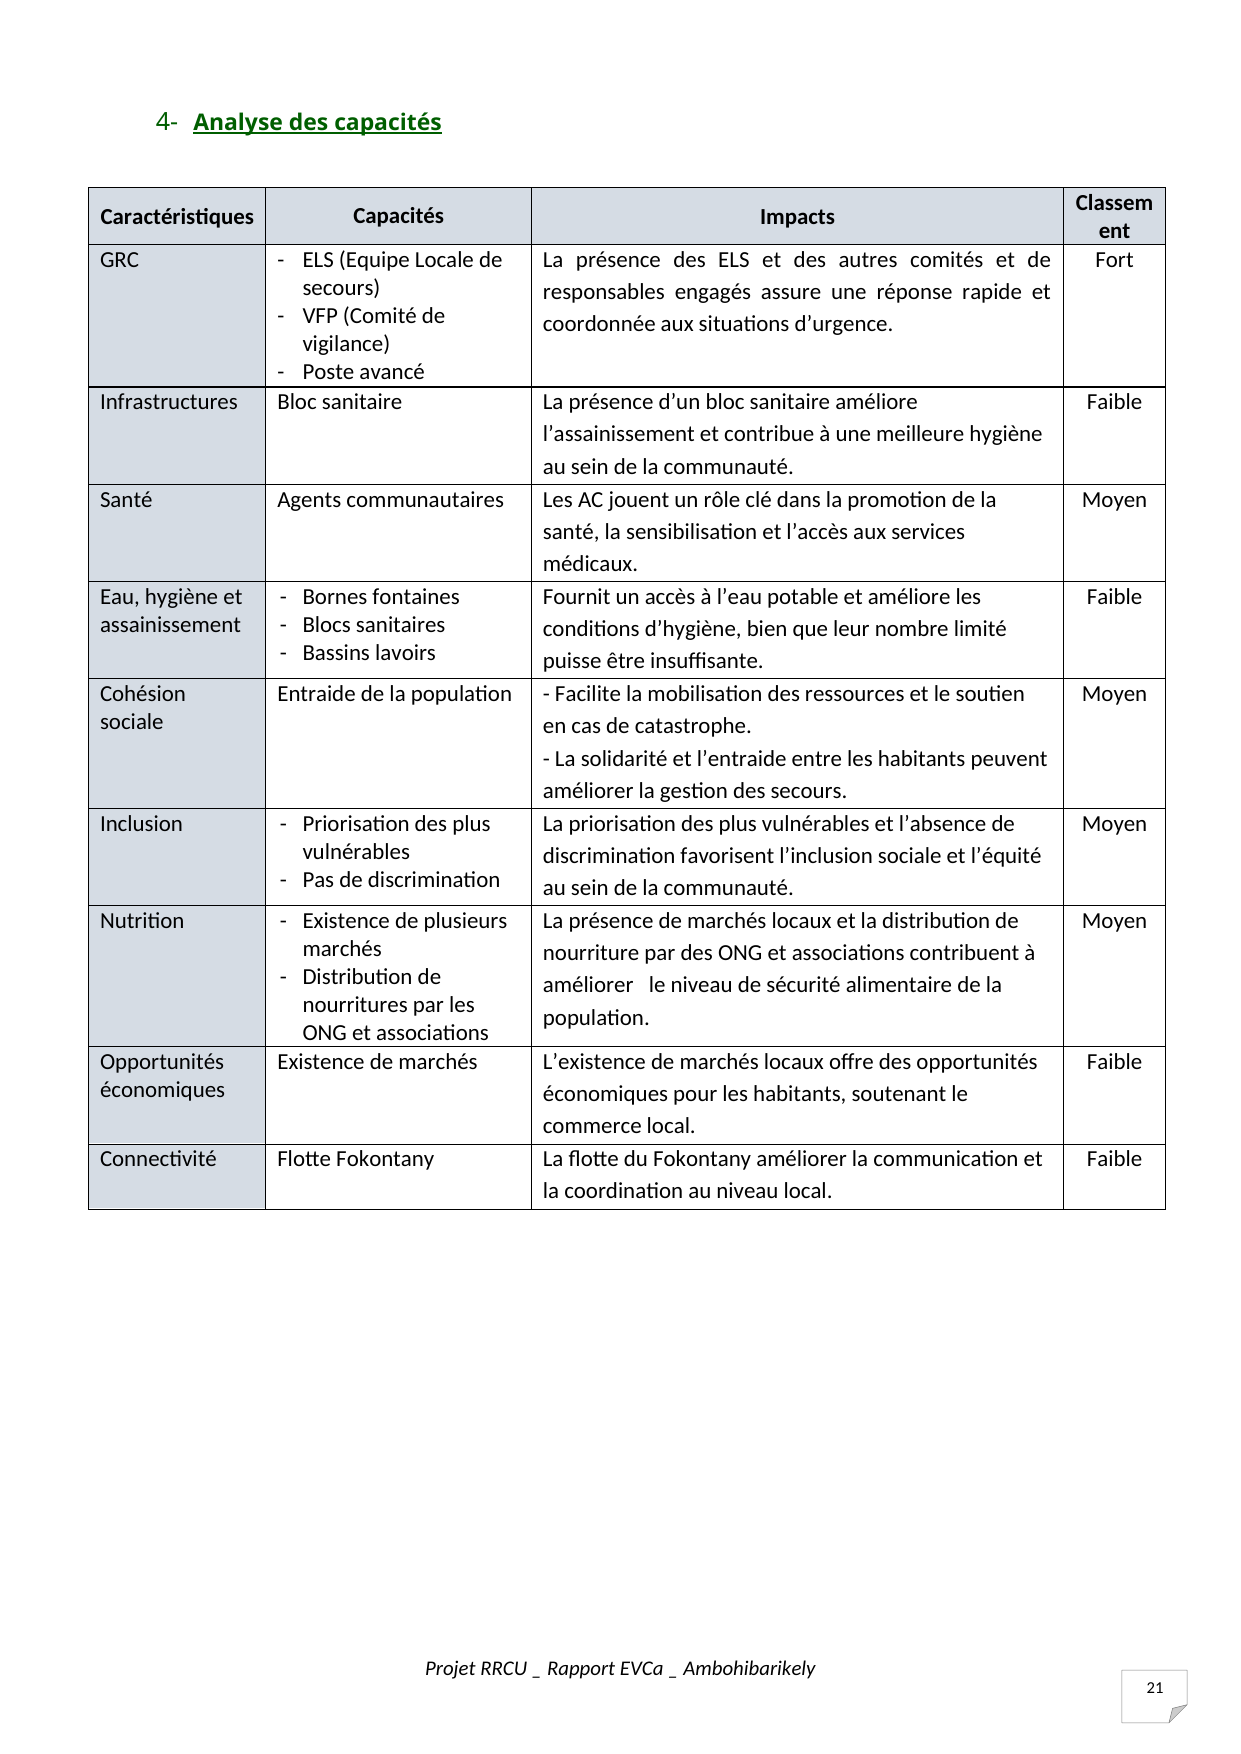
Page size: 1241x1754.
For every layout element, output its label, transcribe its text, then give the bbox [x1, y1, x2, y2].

table_cell Faible [1064, 582, 1165, 678]
table_cell Moyen [1064, 679, 1165, 808]
table_cell Moyen [1064, 809, 1165, 905]
subtitle Analyse des capacités [156, 103, 1122, 137]
table_cell Bloc sanitaire [266, 388, 531, 484]
table_header Classement [1064, 188, 1165, 244]
table_cell GRC [89, 245, 265, 386]
table_header Capacités [266, 188, 531, 244]
table_cell Opportunités économiques [89, 1047, 265, 1143]
table_cell ELS (Equipe Locale de secours) VFP (Comité de vigilance) Poste avancé [266, 245, 531, 386]
table_cell Existence de plusieurs marchés Distribution de nourritures par les ONG et associations [266, 906, 531, 1046]
table_cell La présence de marchés locaux et la distribution de nourriture par des ONG et associations contribuent à améliorer le niveau de sécurité alimentaire de la population. [532, 906, 1063, 1046]
table_cell La flotte du Fokontany améliorer la communication et la coordination au niveau local. [532, 1145, 1063, 1208]
table_cell Priorisation des plus vulnérables Pas de discrimination [266, 809, 531, 905]
table_cell Fort [1064, 245, 1165, 386]
table_cell Connectivité [89, 1145, 265, 1208]
table_cell Fournit un accès à l’eau potable et améliore les conditions d’hygiène, bien que leur nombre limité puisse être insuffisante. [532, 582, 1063, 678]
table_cell Infrastructures [89, 388, 265, 484]
table_cell Faible [1064, 388, 1165, 484]
table_cell Moyen [1064, 485, 1165, 581]
table_header Impacts [532, 188, 1063, 244]
table_cell Les AC jouent un rôle clé dans la promotion de la santé, la sensibilisation et l’accès aux services médicaux. [532, 485, 1063, 581]
table_cell Eau, hygiène et assainissement [89, 582, 265, 678]
table_cell Moyen [1064, 906, 1165, 1046]
table_cell Agents communautaires [266, 485, 531, 581]
table_cell - Facilite la mobilisation des ressources et le soutien en cas de catastrophe. - La solidarité et l’entraide entre les habitants peuvent améliorer la gestion des secours. [532, 679, 1063, 808]
table_cell Bornes fontaines Blocs sanitaires Bassins lavoirs [266, 582, 531, 678]
table_cell Faible [1064, 1145, 1165, 1208]
table_cell Inclusion [89, 809, 265, 905]
table_cell Existence de marchés [266, 1047, 531, 1143]
table_cell Nutrition [89, 906, 265, 1046]
table_cell Cohésion sociale [89, 679, 265, 808]
table_header Caractéristiques [89, 188, 265, 244]
table_cell Santé [89, 485, 265, 581]
table_cell Faible [1064, 1047, 1165, 1143]
table_cell Entraide de la population [266, 679, 531, 808]
table_cell La présence des ELS et des autres comités et de responsables engagés assure une réponse rapide et coordonnée aux situations d’urgence. [532, 245, 1063, 386]
table_cell Flotte Fokontany [266, 1145, 531, 1208]
table_cell La priorisation des plus vulnérables et l’absence de discrimination favorisent l’inclusion sociale et l’équité au sein de la communauté. [532, 809, 1063, 905]
table_cell La présence d’un bloc sanitaire améliore l’assainissement et contribue à une meilleure hygiène au sein de la communauté. [532, 388, 1063, 484]
table_cell L’existence de marchés locaux offre des opportunités économiques pour les habitants, soutenant le commerce local. [532, 1047, 1063, 1143]
